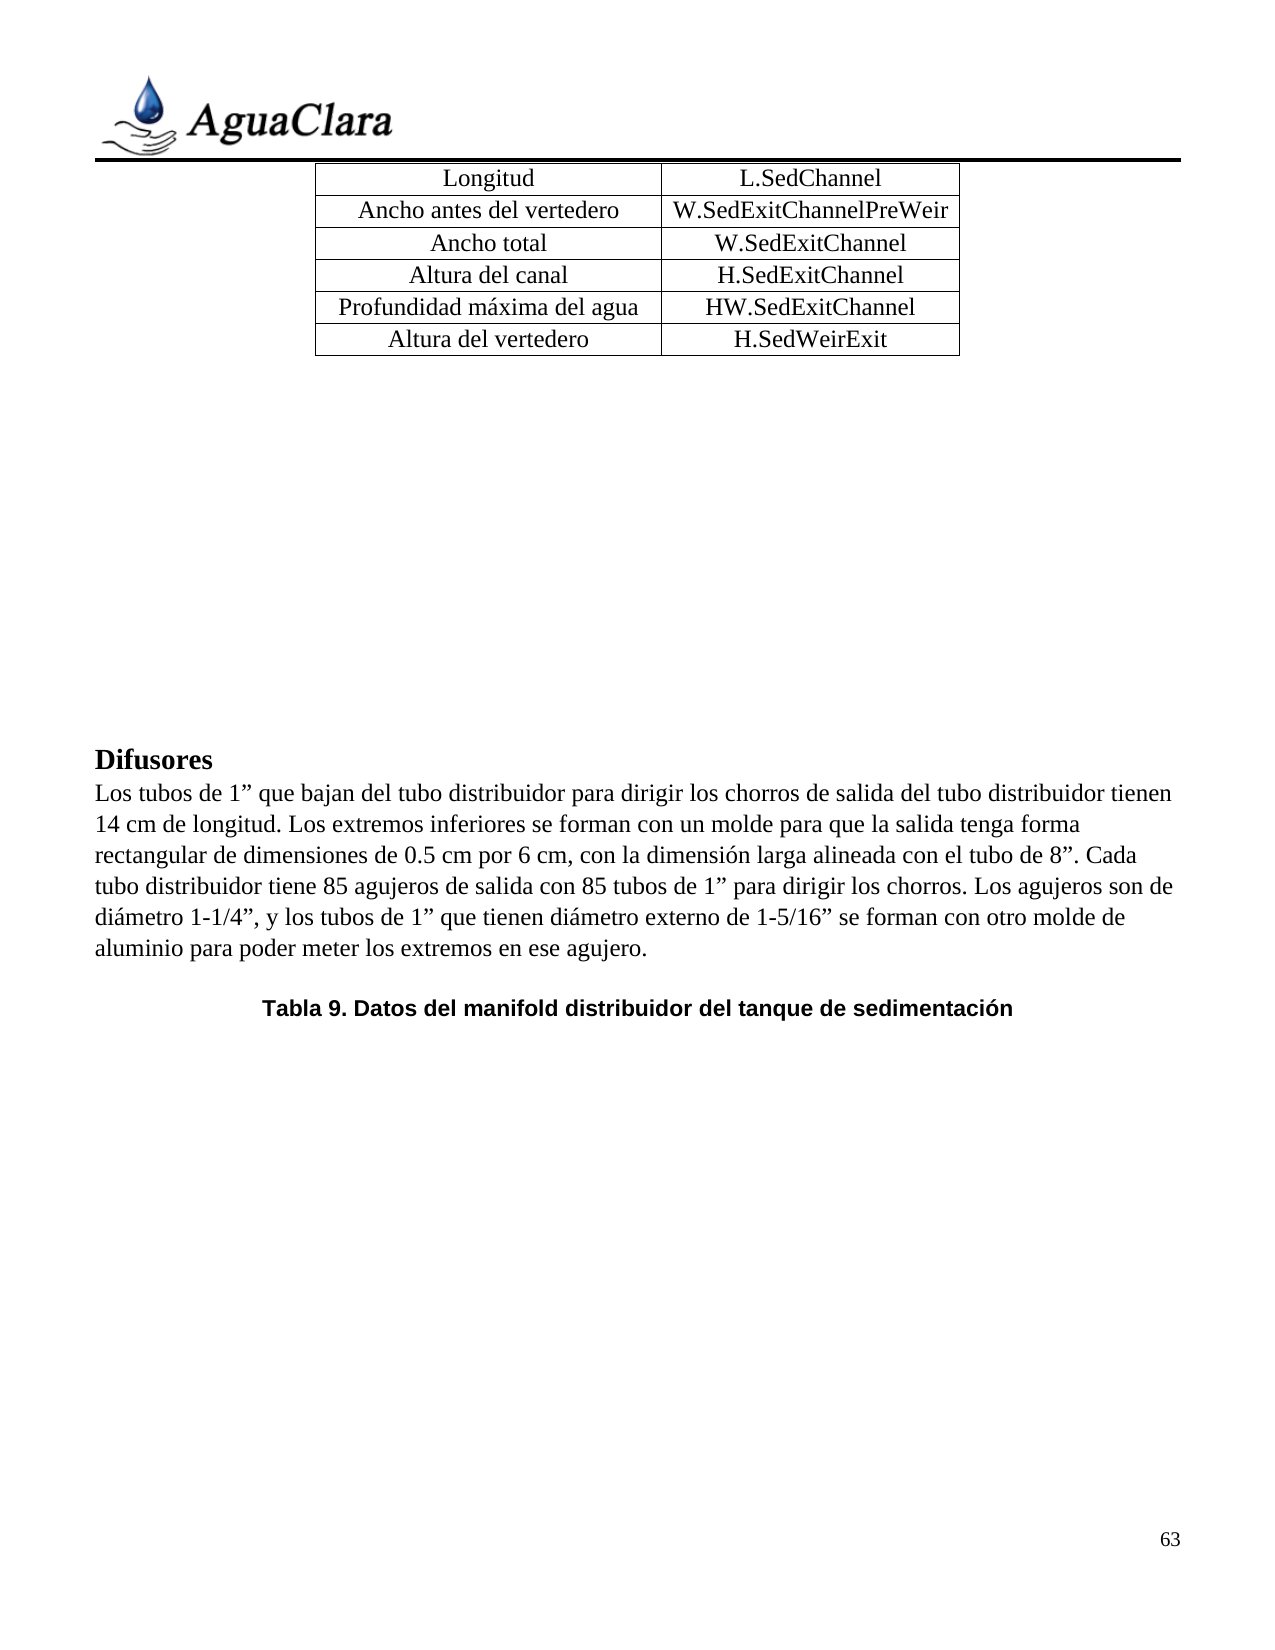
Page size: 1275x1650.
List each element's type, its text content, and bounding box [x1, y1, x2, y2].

table_cell HW.SedExitChannel [662, 292, 959, 323]
table_cell Ancho antes del vertedero [316, 196, 661, 227]
table_cell Altura del canal [316, 260, 661, 291]
table_cell Altura del vertedero [316, 324, 661, 355]
table_cell W.SedExitChannel [662, 228, 959, 259]
table_cell H.SedExitChannel [662, 260, 959, 291]
table_cell W.SedExitChannelPreWeir [662, 196, 959, 227]
table_header Longitud [316, 164, 661, 194]
table_header L.SedChannel [662, 164, 959, 194]
text Los tubos de 1” que bajan del tubo distribuidor para dirigir los chorros de salida del tubo distribuidor tienen 14 cm de longitud. Los extremos inferiores se forman con un molde para que la salida tenga forma rectangular de dimensiones de 0.5 cm por 6 cm, con la dimensión larga alineada con el tubo de 8”. Cada tubo distribuidor tiene 85 agujeros de salida con 85 tubos de 1” para dirigir los chorros. Los agujeros son de diámetro 1-1/4”, y los tubos de 1” que tienen diámetro externo de 1-5/16” se forman con otro molde de aluminio para poder meter los extremos en ese agujero. [94, 778, 1181, 962]
picture [94, 75, 412, 158]
subtitle Difusores [94, 742, 1181, 776]
table_cell H.SedWeirExit [662, 324, 959, 355]
table_cell Ancho total [316, 228, 661, 259]
table_cell Profundidad máxima del agua [316, 292, 661, 323]
